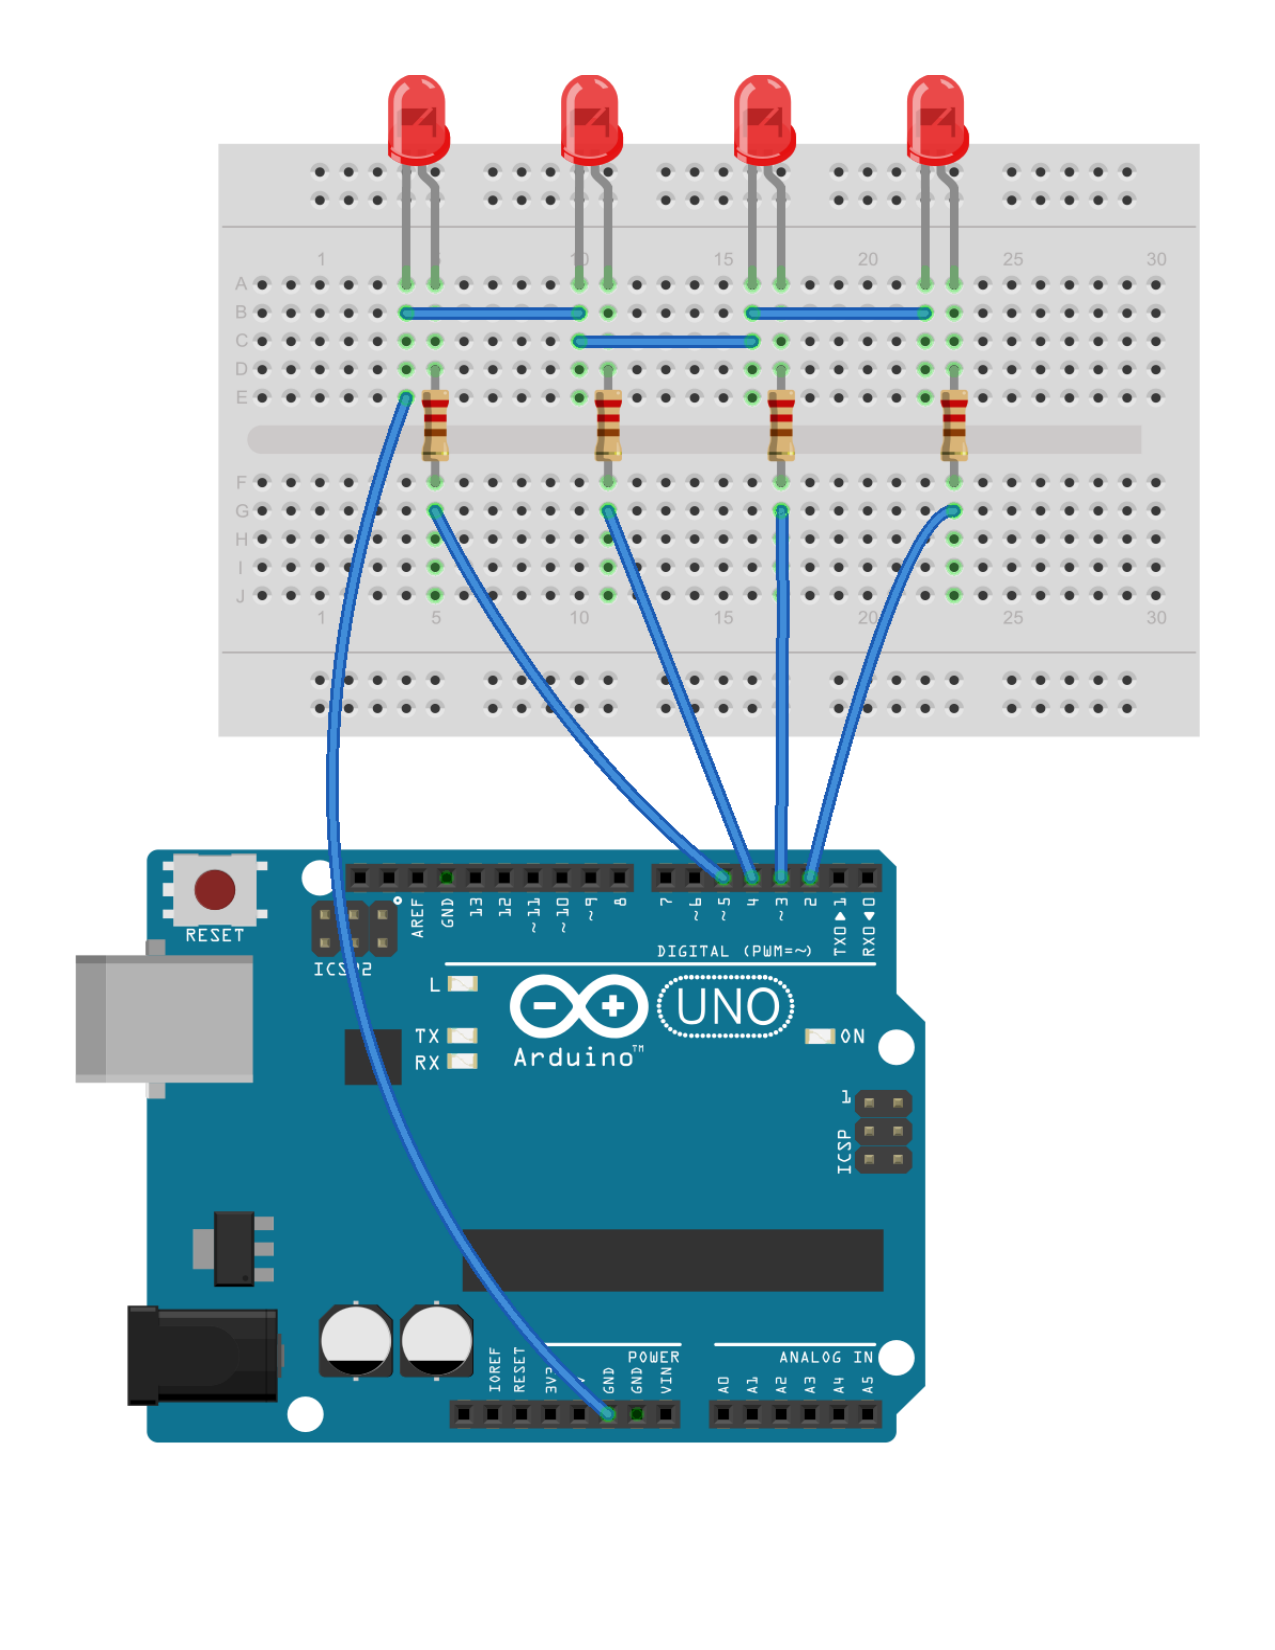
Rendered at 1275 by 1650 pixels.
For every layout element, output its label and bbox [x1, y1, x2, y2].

picture [75, 75, 1200, 1453]
